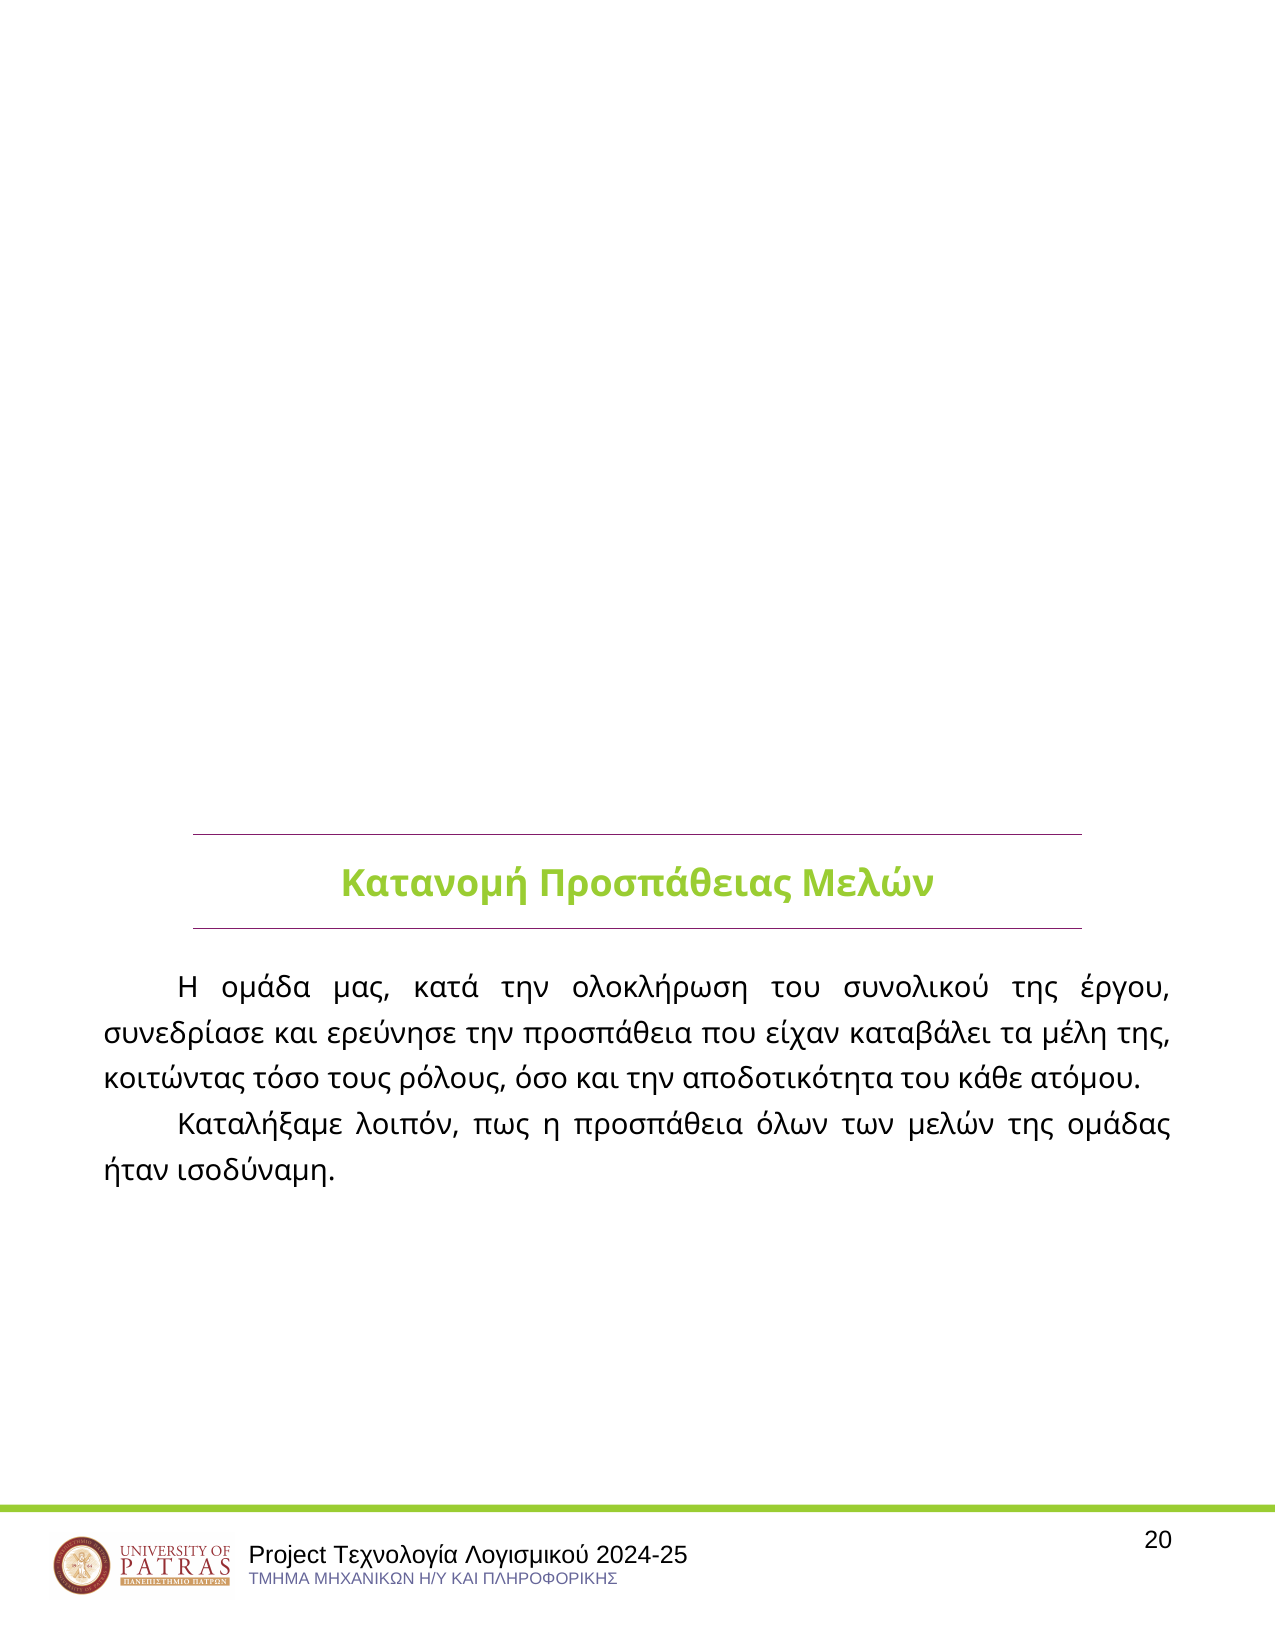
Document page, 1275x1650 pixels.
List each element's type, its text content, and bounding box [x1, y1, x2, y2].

picture [48, 1532, 235, 1600]
text Η ομάδα μας, κατά την ολοκλήρωση του συνολικού της έργου, συνεδρίασε και ερεύνησε την προσπάθεια που είχαν καταβάλει τα μέλη της, κοιτώντας τόσο τους ρόλους, όσο και την αποδοτικότητα του κάθε ατόμου. [103, 966, 1172, 1097]
text Κατανομή Προσπάθειας Μελών [193, 835, 1082, 928]
text Καταλήξαμε λοιπόν, πως η προσπάθεια όλων των μελών της ομάδας ήταν ισοδύναμη. [103, 1103, 1172, 1188]
